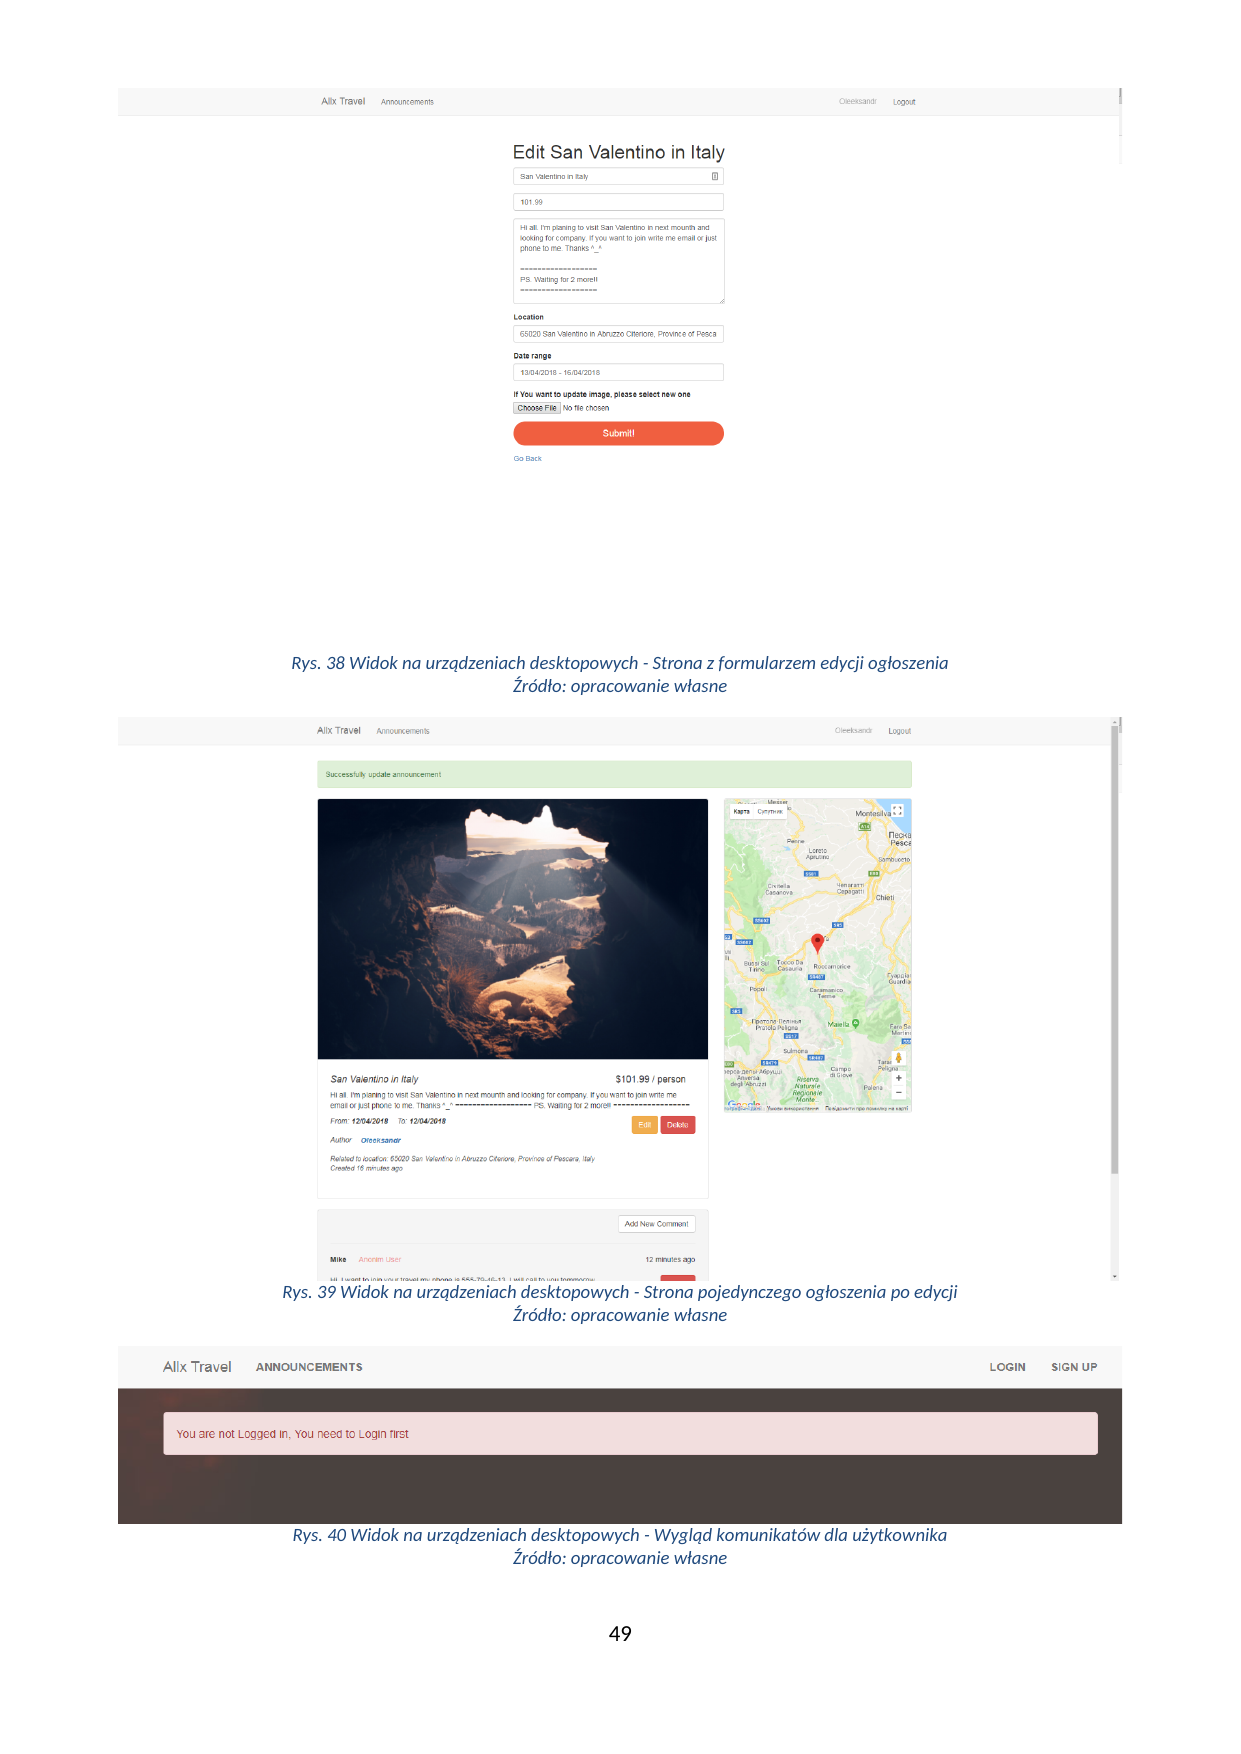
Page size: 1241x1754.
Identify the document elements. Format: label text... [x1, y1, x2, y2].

picture [118, 88, 1123, 651]
text Rys. 40 Widok na urządzeniach desktopowych - Wygląd komunikatów dla użytkownika Źródło: opracowanie własne [118, 1524, 1122, 1569]
picture [118, 717, 1123, 1281]
text Rys. 38 Widok na urządzeniach desktopowych - Strona z formularzem edycji ogłoszenia Źródło: opracowanie własne [118, 651, 1122, 697]
picture [118, 1346, 1123, 1524]
